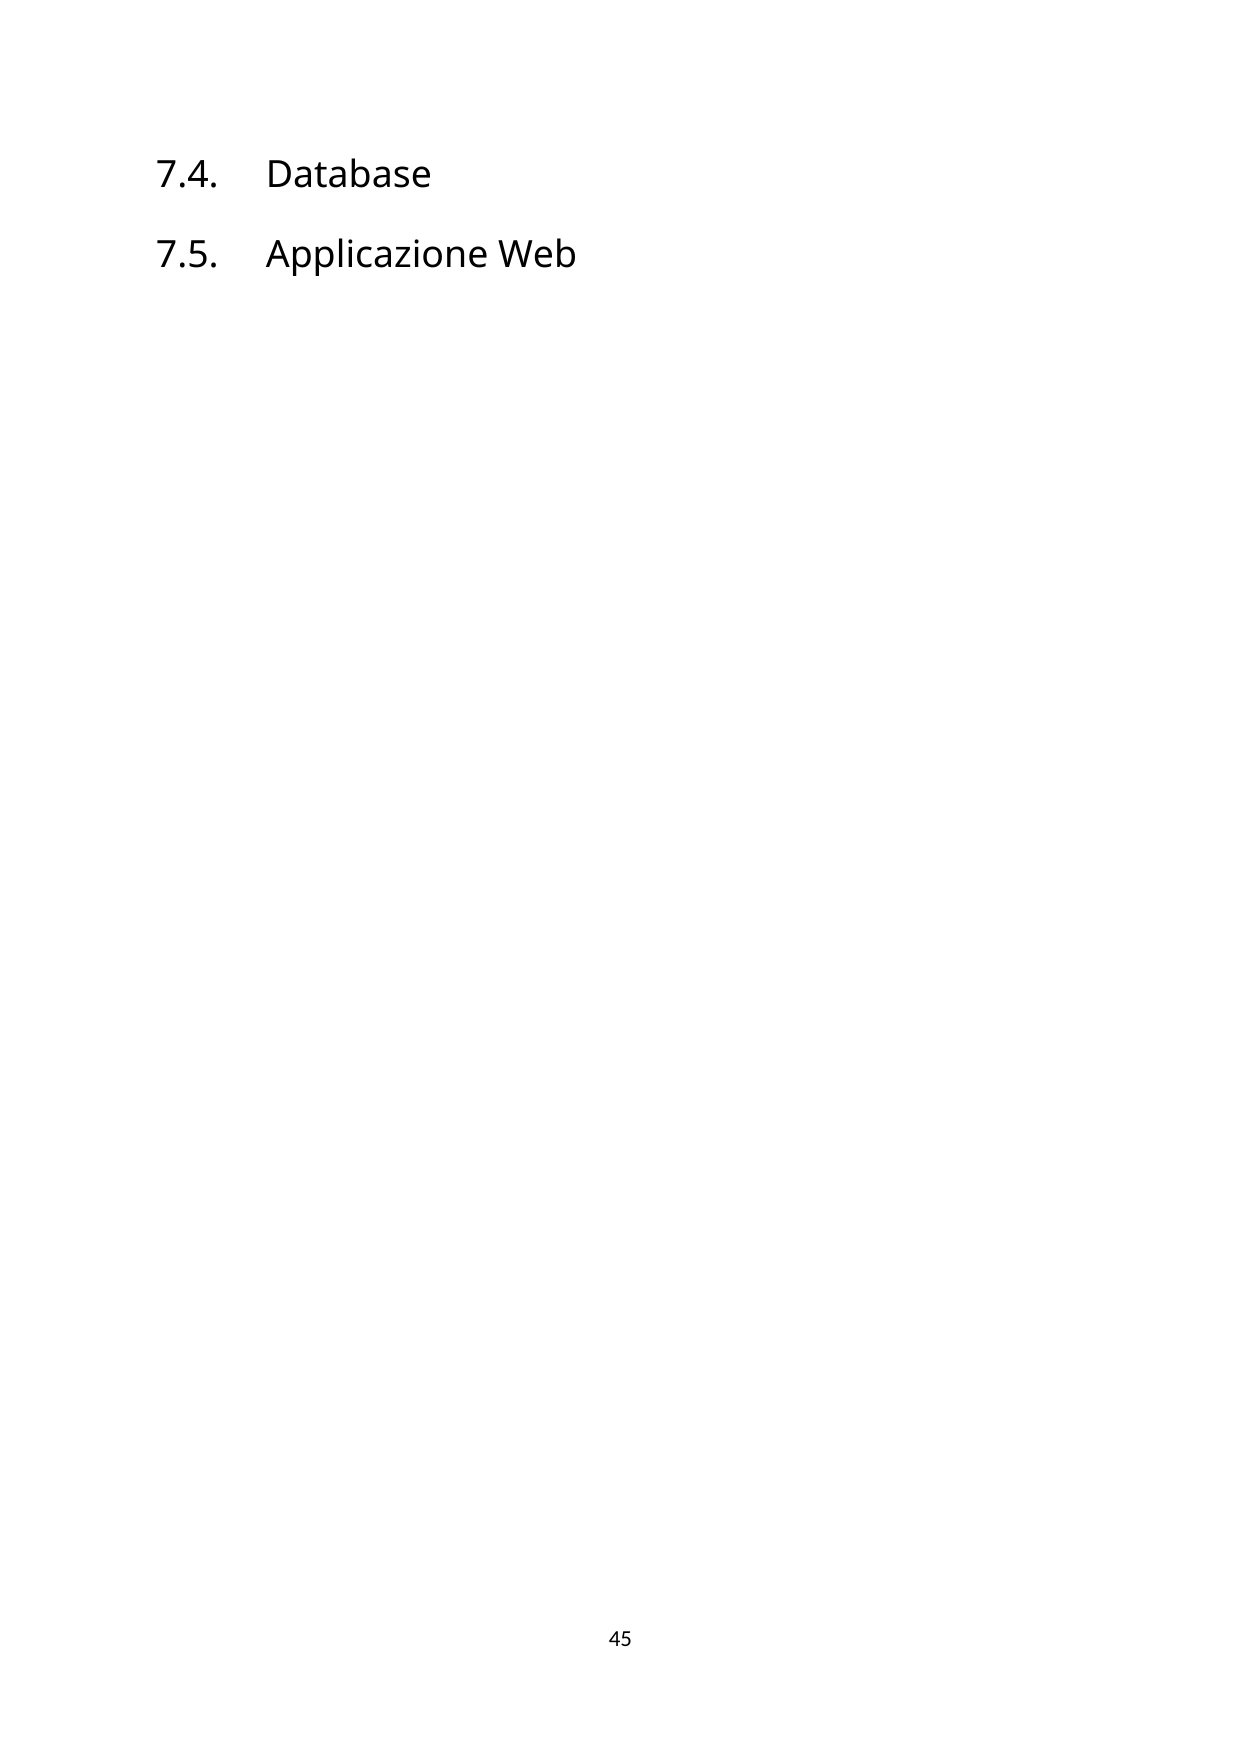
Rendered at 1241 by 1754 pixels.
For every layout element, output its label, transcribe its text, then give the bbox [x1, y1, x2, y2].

list Applicazione Web [156, 228, 1122, 279]
list Database [156, 148, 1122, 199]
